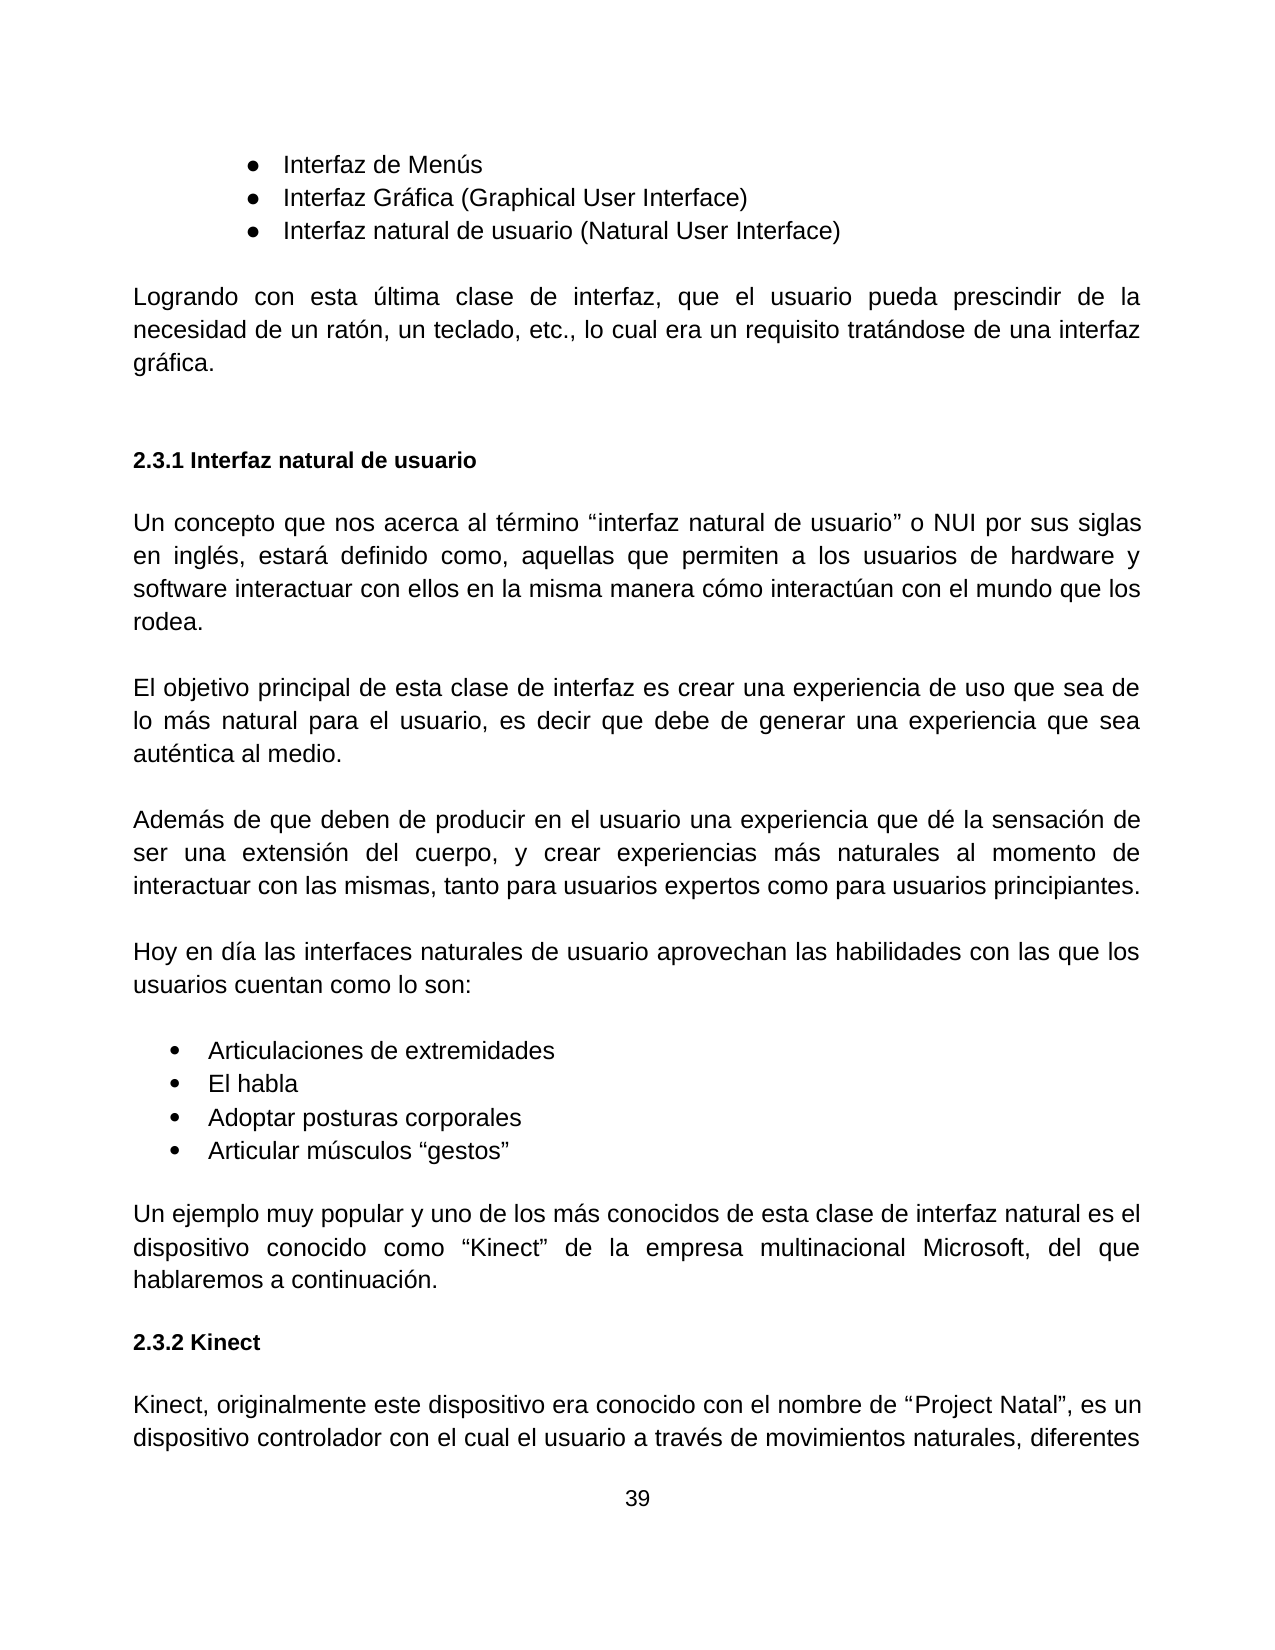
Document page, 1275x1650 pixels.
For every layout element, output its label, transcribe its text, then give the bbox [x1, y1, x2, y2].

list Interfaz Gráfica (Graphical User Interface) [245, 183, 1142, 212]
text El objetivo principal de esta clase de interfaz es crear una experiencia de uso que sea de lo más natural para el usuario, es decir que debe de generar una experiencia que sea auténtica al medio. [133, 673, 1142, 768]
list Adoptar posturas corporales [170, 1103, 1142, 1131]
list Articulaciones de extremidades [170, 1036, 1142, 1065]
text Hoy en día las interfaces naturales de usuario aprovechan las habilidades con las que los usuarios cuentan como lo son: [133, 937, 1142, 999]
subtitle 2.3.2 Kinect [133, 1329, 1142, 1356]
text Además de que deben de producir en el usuario una experiencia que dé la sensación de ser una extensión del cuerpo, y crear experiencias más naturales al momento de interactuar con las mismas, tanto para usuarios expertos como para usuarios principiantes. [133, 805, 1142, 900]
list Interfaz de Menús [245, 150, 1142, 179]
subtitle 2.3.1 Interfaz natural de usuario [133, 447, 1142, 473]
text Un ejemplo muy popular y uno de los más conocidos de esta clase de interfaz natural es el dispositivo conocido como “Kinect” de la empresa multinacional Microsoft, del que hablaremos a continuación. [133, 1199, 1142, 1294]
text Un concepto que nos acerca al término “interfaz natural de usuario” o NUI por sus siglas en inglés, estará definido como, aquellas que permiten a los usuarios de hardware y software interactuar con ellos en la misma manera cómo interactúan con el mundo que los rodea. [133, 508, 1142, 636]
list Interfaz natural de usuario (Natural User Interface) [245, 216, 1142, 245]
list Articular músculos “gestos” [170, 1136, 1142, 1164]
list El habla [170, 1069, 1142, 1098]
text Logrando con esta última clase de interfaz, que el usuario pueda prescindir de la necesidad de un ratón, un teclado, etc., lo cual era un requisito tratándose de una interfaz gráfica. [133, 282, 1142, 377]
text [133, 1390, 1142, 1452]
